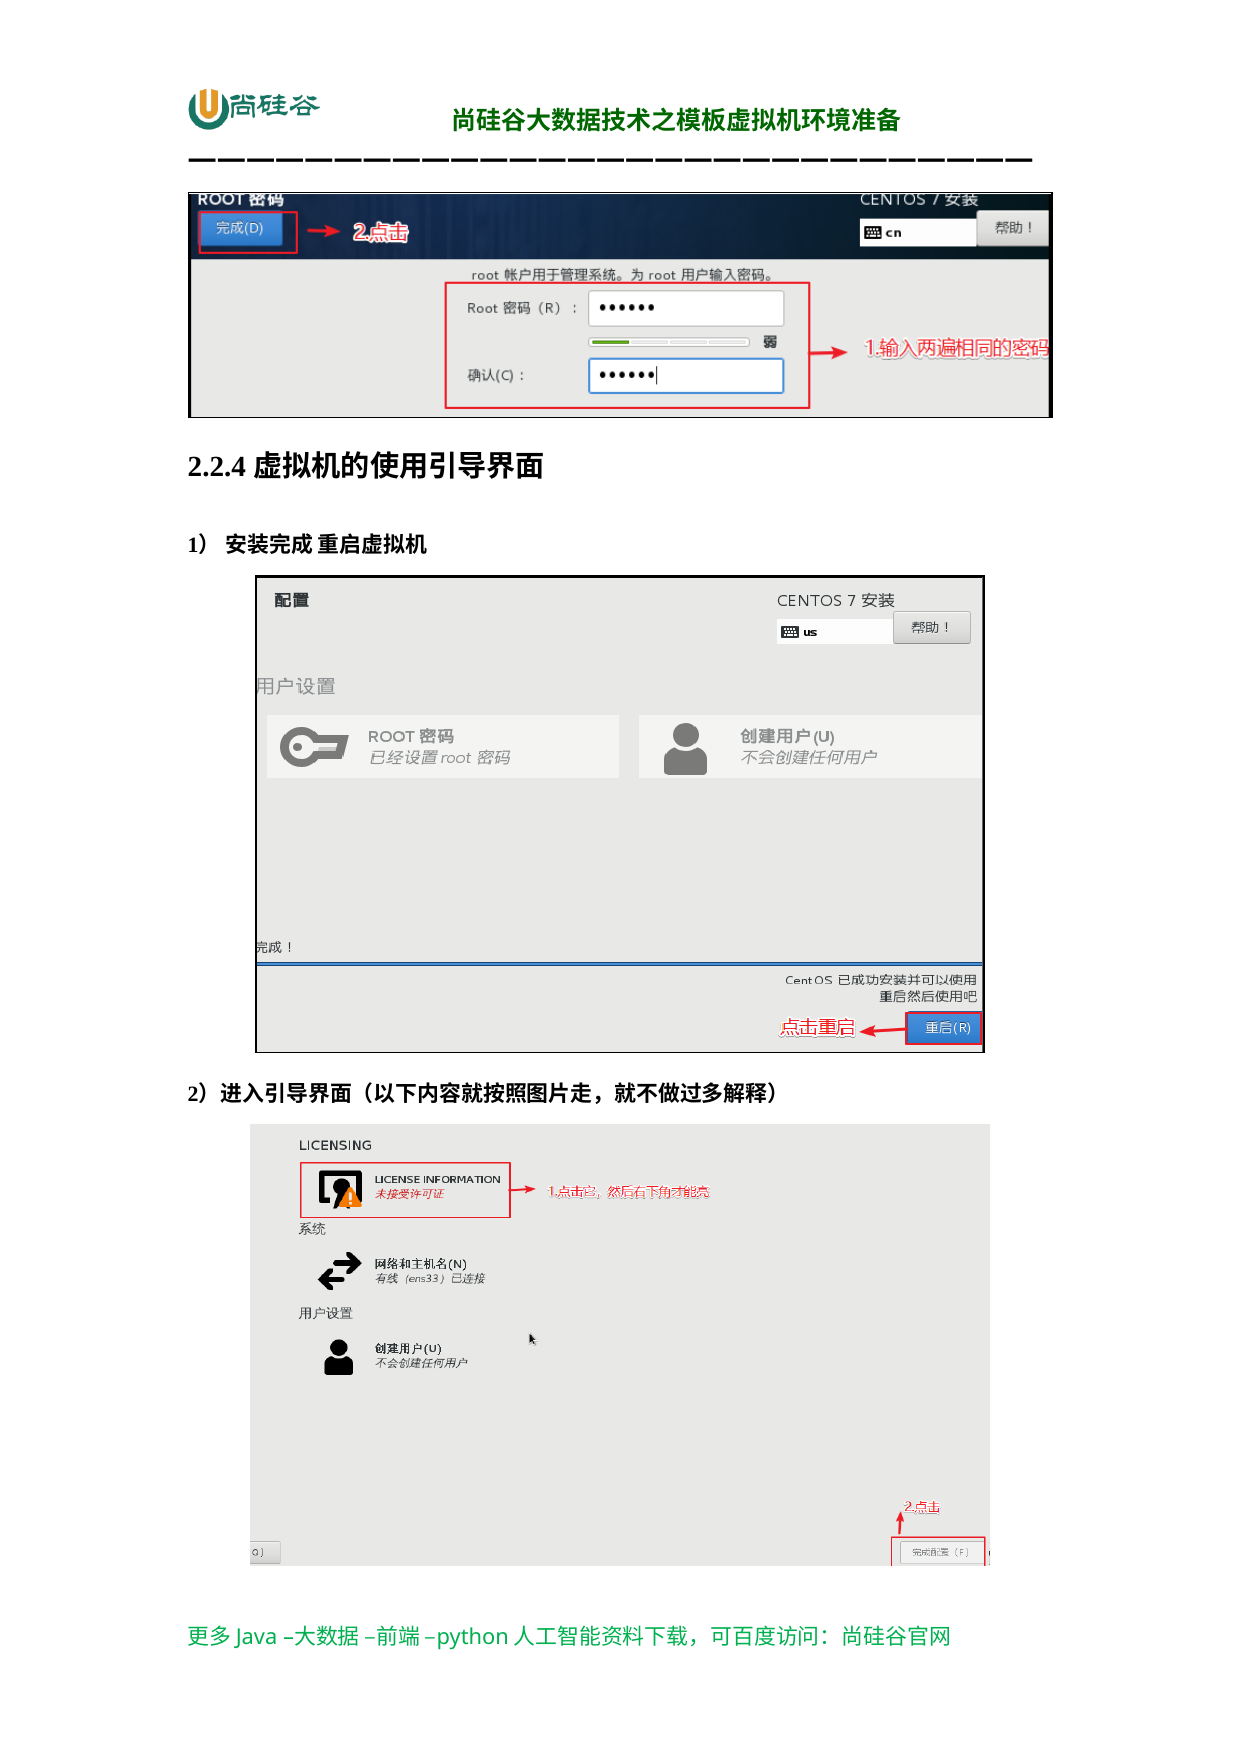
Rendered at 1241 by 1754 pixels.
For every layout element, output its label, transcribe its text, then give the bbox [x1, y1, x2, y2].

subtitle 2.2.4 虚拟机的使用引导界面 [187, 432, 1053, 497]
picture [250, 1123, 991, 1566]
text 2）进入引导界面（以下内容就按照图片走，就不做过多解释） [187, 1076, 1053, 1108]
picture [187, 88, 320, 130]
picture [189, 193, 1051, 417]
text 1） 安装完成 重启虚拟机 [187, 527, 1053, 559]
picture [257, 577, 983, 1052]
